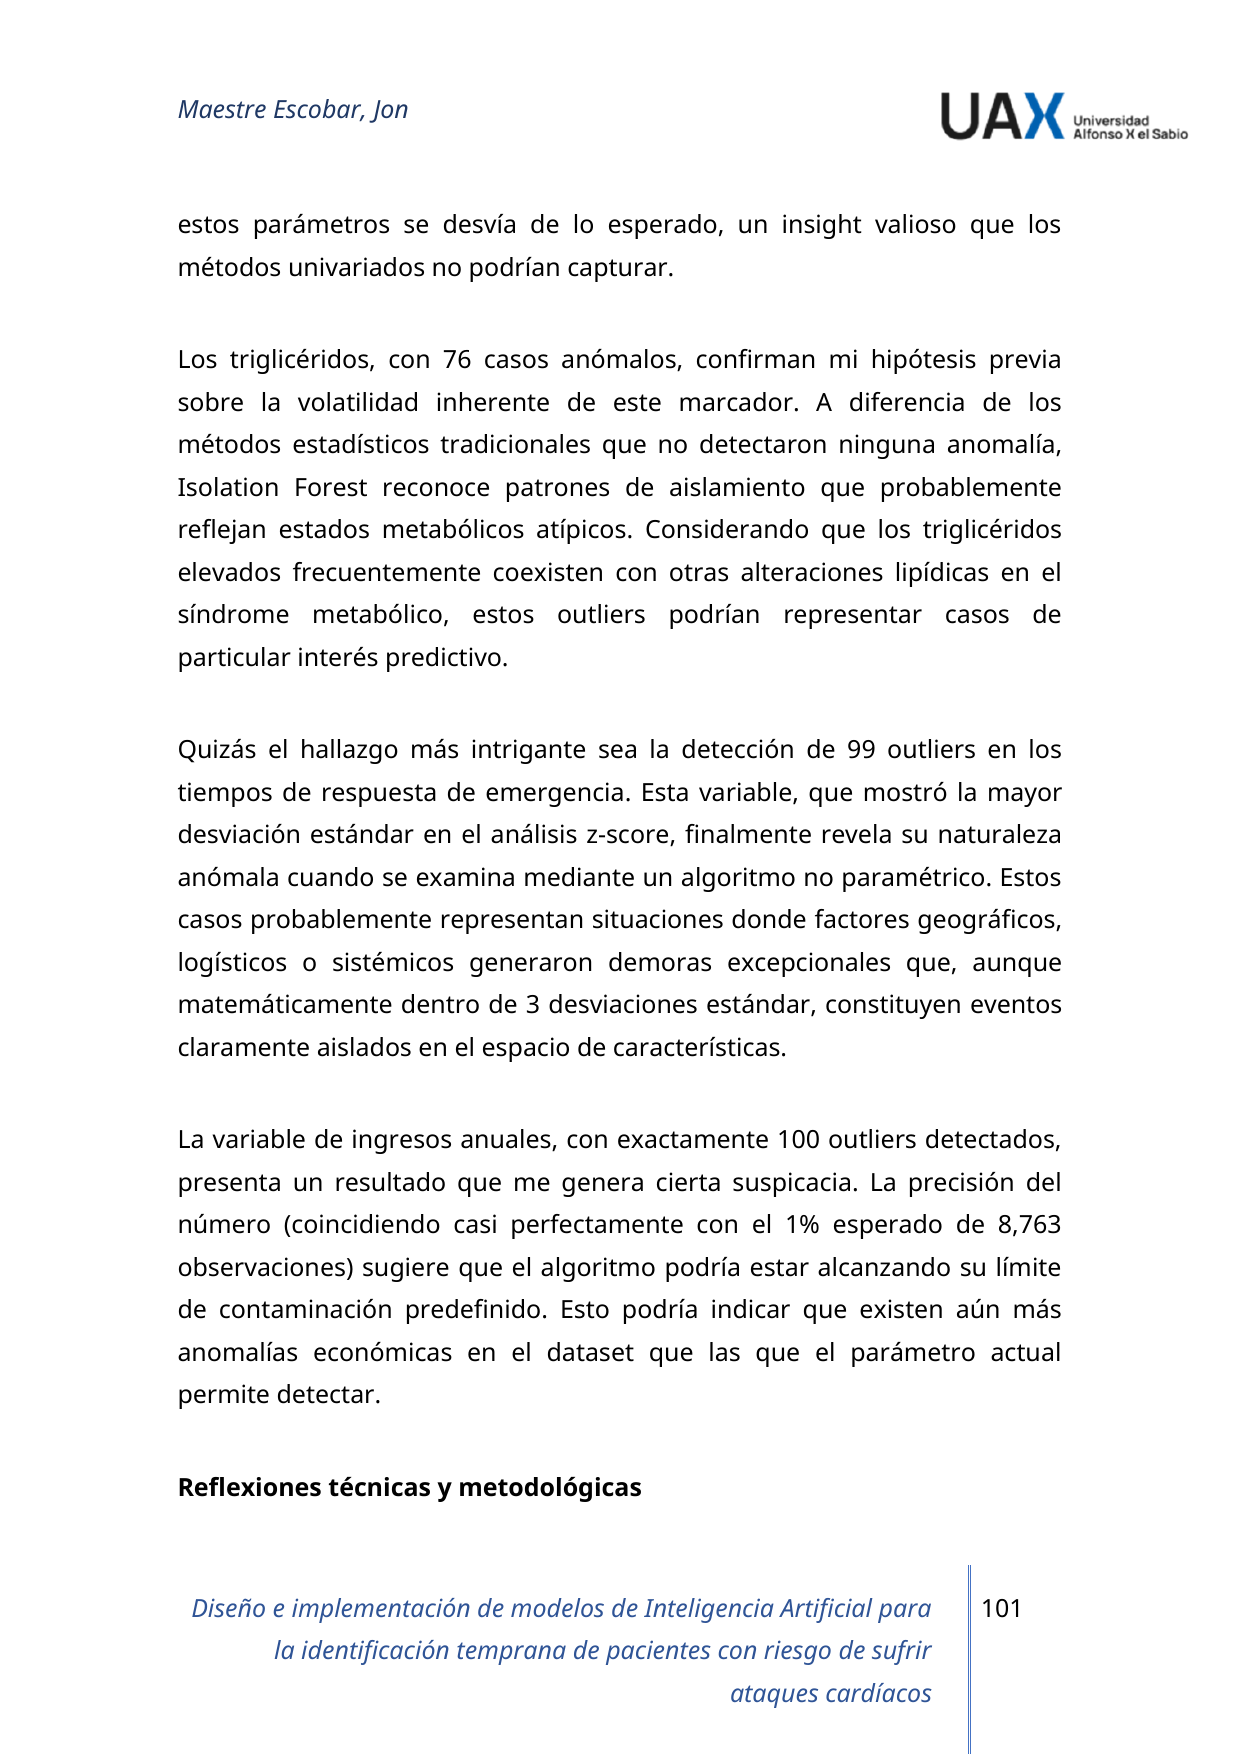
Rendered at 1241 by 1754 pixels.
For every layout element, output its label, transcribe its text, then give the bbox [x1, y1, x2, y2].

text Los triglicéridos, con 76 casos anómalos, confirman mi hipótesis previa sobre la volatilidad inherente de este marcador. A diferencia de los métodos estadísticos tradicionales que no detectaron ninguna anomalía, Isolation Forest reconoce patrones de aislamiento que probablemente reflejan estados metabólicos atípicos. Considerando que los triglicéridos elevados frecuentemente coexisten con otras alteraciones lipídicas en el síndrome metabólico, estos outliers podrían representar casos de particular interés predictivo. [177, 342, 1063, 673]
text La variable de ingresos anuales, con exactamente 100 outliers detectados, presenta un resultado que me genera cierta suspicacia. La precisión del número (coincidiendo casi perfectamente con el 1% esperado de 8,763 observaciones) sugiere que el algoritmo podría estar alcanzando su límite de contaminación predefinido. Esto podría indicar que existen aún más anomalías económicas en el dataset que las que el parámetro actual permite detectar. [177, 1122, 1063, 1411]
text Quizás el hallazgo más intrigante sea la detección de 99 outliers en los tiempos de respuesta de emergencia. Esta variable, que mostró la mayor desviación estándar en el análisis z-score, finalmente revela su naturaleza anómala cuando se examina mediante un algoritmo no paramétrico. Estos casos probablemente representan situaciones donde factores geográficos, logísticos o sistémicos generaron demoras excepcionales que, aunque matemáticamente dentro de 3 desviaciones estándar, constituyen eventos claramente aislados en el espacio de características. [177, 732, 1063, 1063]
picture [940, 89, 1192, 144]
text Reflexiones técnicas y metodológicas [177, 1469, 1063, 1503]
